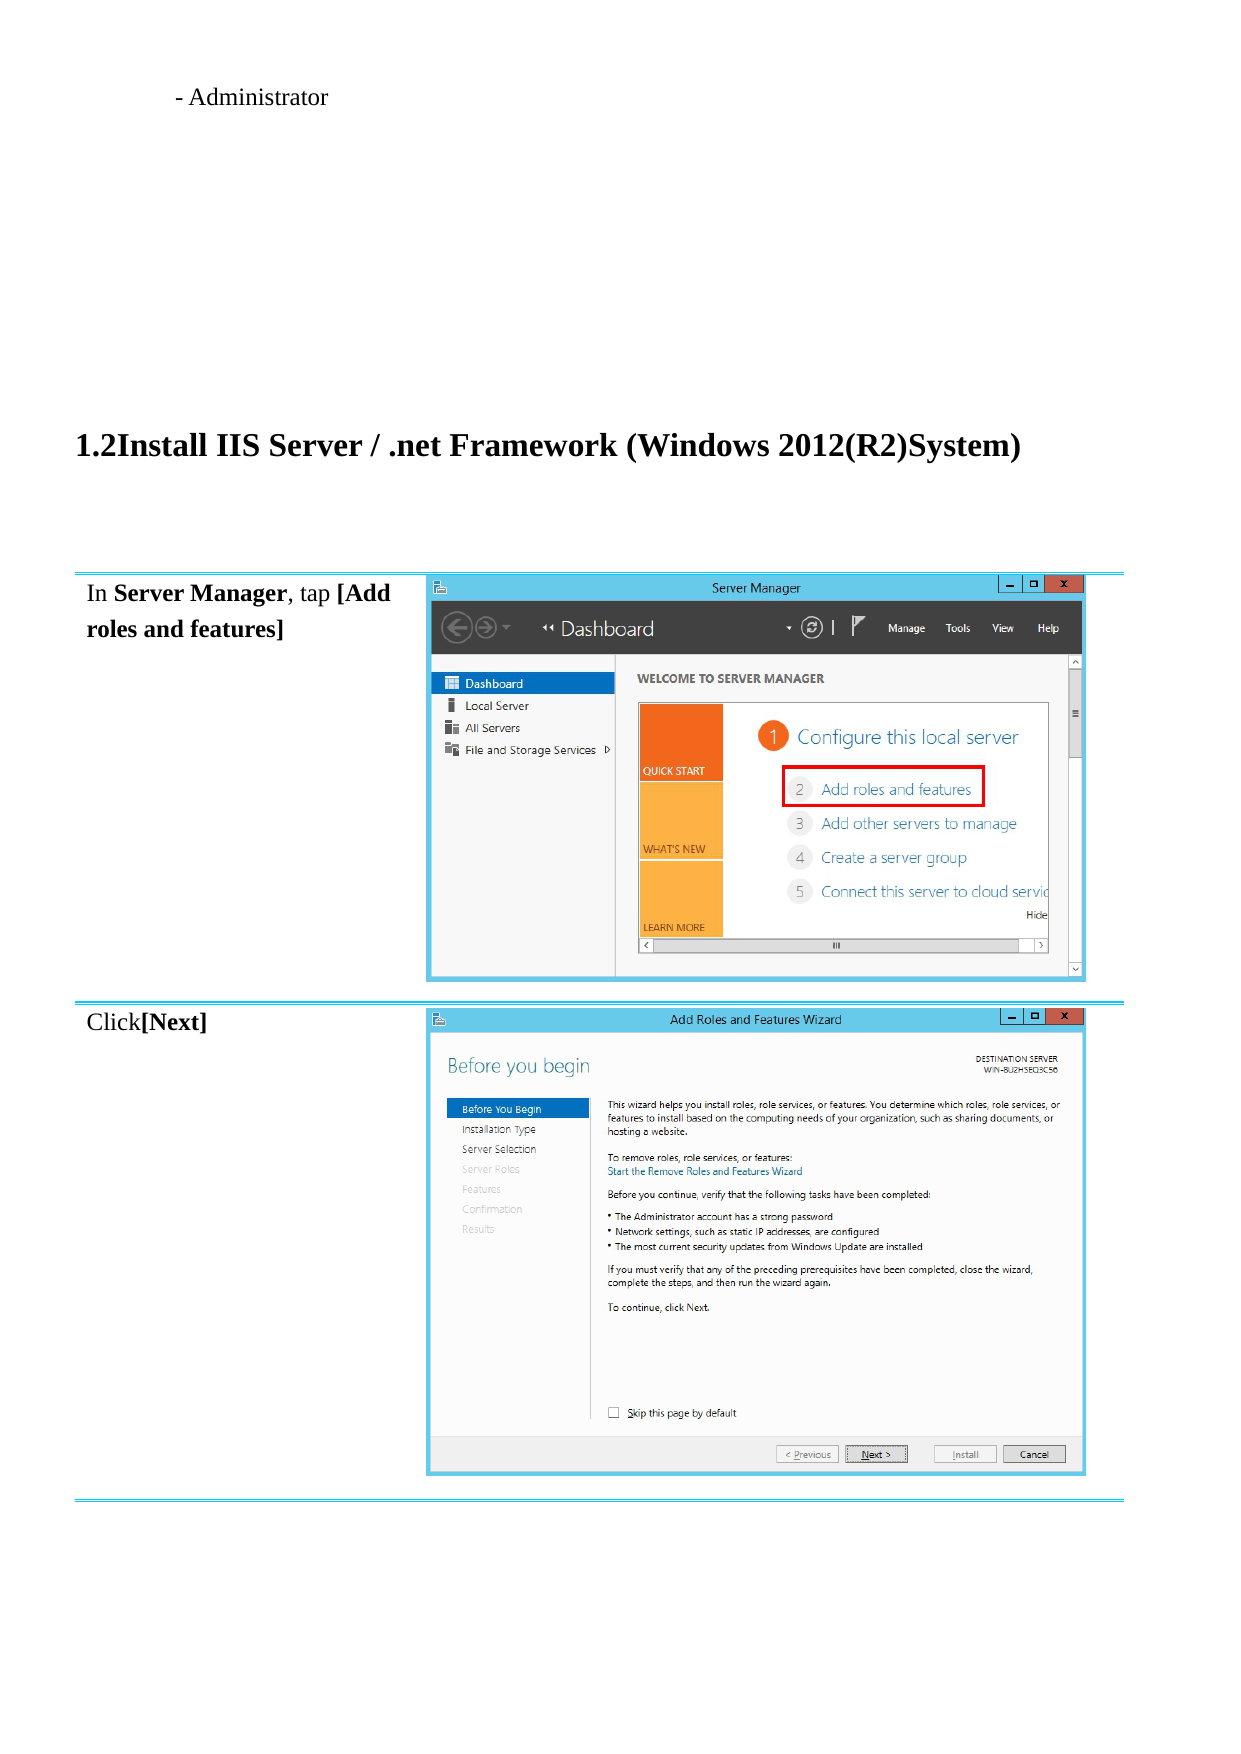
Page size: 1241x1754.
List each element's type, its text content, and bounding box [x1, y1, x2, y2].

table_header In Server Manager, tap [Add roles and features] [75, 575, 415, 1001]
text - Administrator [175, 79, 1165, 113]
table_header [415, 575, 1123, 1001]
picture [426, 1008, 1087, 1476]
table_cell Click[Next] [75, 1005, 415, 1499]
picture [426, 576, 1087, 982]
subtitle 1.2Install IIS Server / .net Framework (Windows 2012(R2)System) [75, 411, 1165, 478]
table_cell [415, 1005, 1123, 1499]
